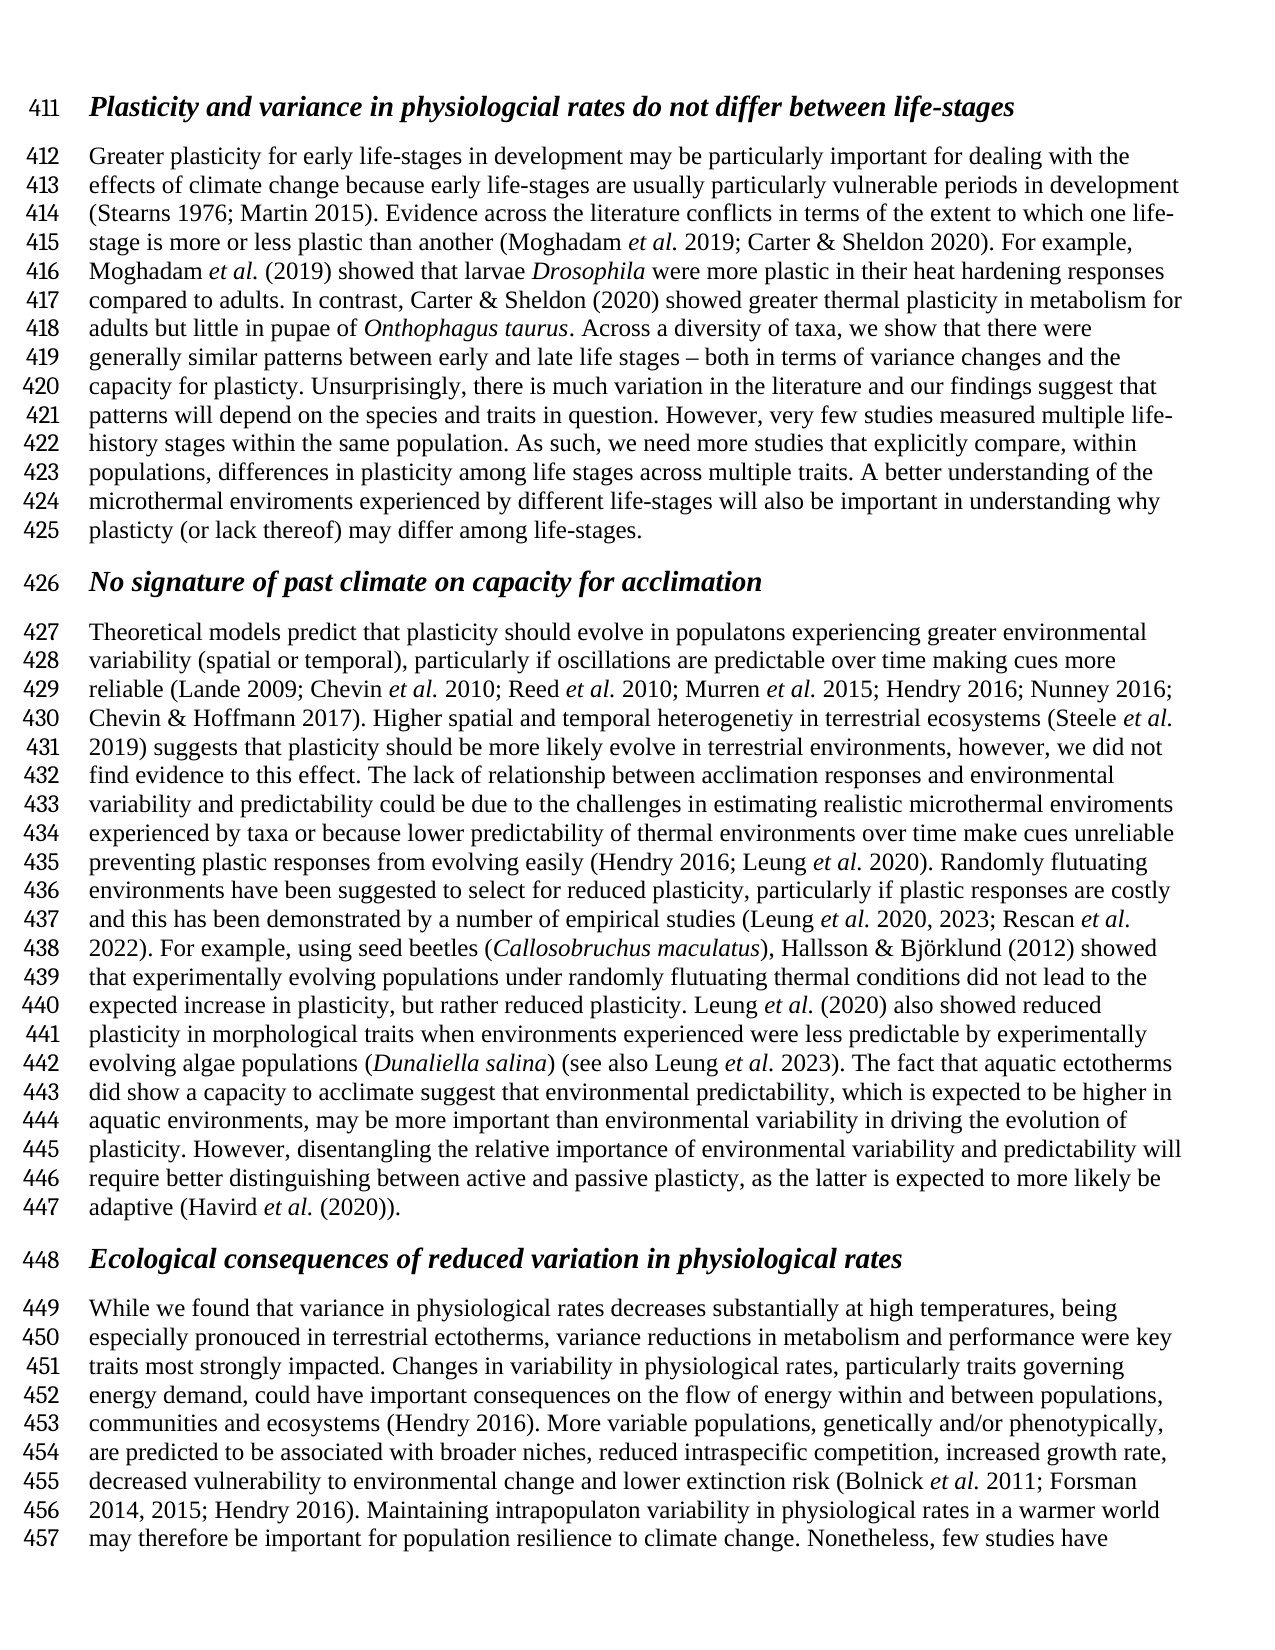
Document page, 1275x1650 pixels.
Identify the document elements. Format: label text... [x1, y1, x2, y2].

text Theoretical models predict that plasticity should evolve in populatons experiencing greater environmental variability (spatial or temporal), particularly if oscillations are predictable over time making cues more reliable (Lande 2009; Chevin et al. 2010; Reed et al. 2010; Murren et al. 2015; Hendry 2016; Nunney 2016; Chevin & Hoffmann 2017). Higher spatial and temporal heterogenetiy in terrestrial ecosystems (Steele et al. 2019) suggests that plasticity should be more likely evolve in terrestrial environments, however, we did not find evidence to this effect. The lack of relationship between acclimation responses and environmental variability and predictability could be due to the challenges in estimating realistic microthermal enviroments experienced by taxa or because lower predictability of thermal environments over time make cues unreliable preventing plastic responses from evolving easily (Hendry 2016; Leung et al. 2020). Randomly flutuating environments have been suggested to select for reduced plasticity, particularly if plastic responses are costly and this has been demonstrated by a number of empirical studies (Leung et al. 2020, 2023; Rescan et al. 2022). For example, using seed beetles (Callosobruchus maculatus), Hallsson & Björklund (2012) showed that experimentally evolving populations under randomly flutuating thermal conditions did not lead to the expected increase in plasticity, but rather reduced plasticity. Leung et al. (2020) also showed reduced plasticity in morphological traits when environments experienced were less predictable by experimentally evolving algae populations (Dunaliella salina) (see also Leung et al. 2023). The fact that aquatic ectotherms did show a capacity to acclimate suggest that environmental predictability, which is expected to be higher in aquatic environments, may be more important than environmental variability in driving the evolution of plasticity. However, disentangling the relative importance of environmental variability and predictability will require better distinguishing between active and passive plasticty, as the latter is expected to more likely be adaptive (Havird et al. (2020)). [89, 617, 1186, 1220]
subtitle Ecological consequences of reduced variation in physiological rates [89, 1241, 1186, 1275]
subtitle No signature of past climate on capacity for acclimation [89, 564, 1186, 598]
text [89, 1293, 1186, 1552]
text Greater plasticity for early life-stages in development may be particularly important for dealing with the effects of climate change because early life-stages are usually particularly vulnerable periods in development (Stearns 1976; Martin 2015). Evidence across the literature conflicts in terms of the extent to which one life-stage is more or less plastic than another (Moghadam et al. 2019; Carter & Sheldon 2020). For example, Moghadam et al. (2019) showed that larvae Drosophila were more plastic in their heat hardening responses compared to adults. In contrast, Carter & Sheldon (2020) showed greater thermal plasticity in metabolism for adults but little in pupae of Onthophagus taurus. Across a diversity of taxa, we show that there were generally similar patterns between early and late life stages – both in terms of variance changes and the capacity for plasticty. Unsurprisingly, there is much variation in the literature and our findings suggest that patterns will depend on the species and traits in question. However, very few studies measured multiple life-history stages within the same population. As such, we need more studies that explicitly compare, within populations, differences in plasticity among life stages across multiple traits. A better understanding of the microthermal enviroments experienced by different life-stages will also be important in understanding why plasticty (or lack thereof) may differ among life-stages. [89, 141, 1186, 543]
subtitle Plasticity and variance in physiologcial rates do not differ between life-stages [89, 89, 1186, 122]
